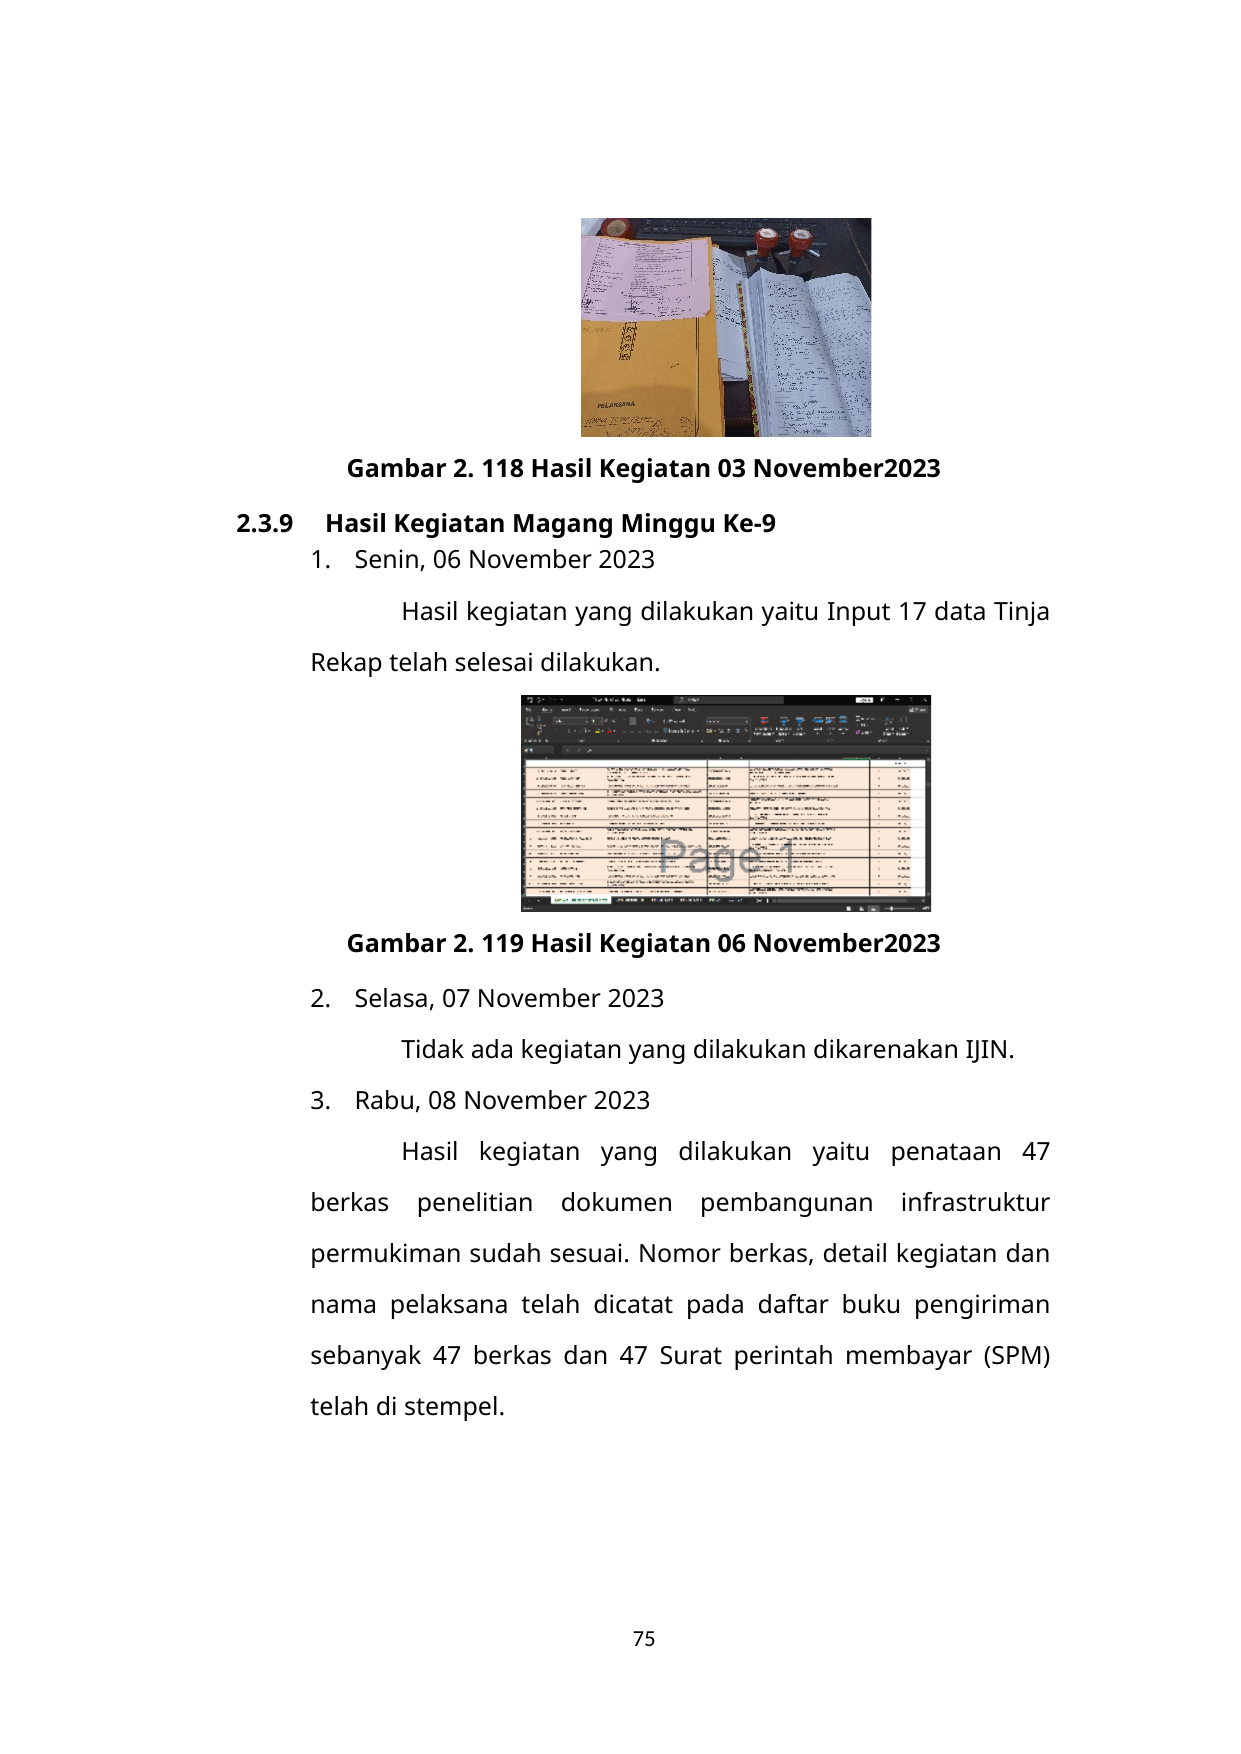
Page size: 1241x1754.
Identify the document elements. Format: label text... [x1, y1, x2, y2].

text Tidak ada kegiatan yang dilakukan dikarenakan IJIN. [310, 1031, 1051, 1066]
text Hasil kegiatan yang dilakukan yaitu Input 17 data Tinja Rekap telah selesai dilakukan. [310, 593, 1051, 678]
subtitle Hasil Kegiatan Magang Minggu Ke-9 [236, 505, 1051, 539]
picture [581, 218, 872, 437]
list Rabu, 08 November 2023 [310, 1082, 1051, 1117]
text Gambar 2. 119 Hasil Kegiatan 06 November2023 [236, 926, 1051, 959]
list Selasa, 07 November 2023 [310, 980, 1051, 1014]
list Senin, 06 November 2023 [310, 542, 1051, 576]
text Hasil kegiatan yang dilakukan yaitu penataan 47 berkas penelitian dokumen pembangunan infrastruktur permukiman sudah sesuai. Nomor berkas, detail kegiatan dan nama pelaksana telah dicatat pada daftar buku pengiriman sebanyak 47 berkas dan 47 Surat perintah membayar (SPM) telah di stempel. [310, 1133, 1051, 1423]
picture [521, 695, 932, 912]
text Gambar 2. 118 Hasil Kegiatan 03 November2023 [236, 451, 1051, 484]
